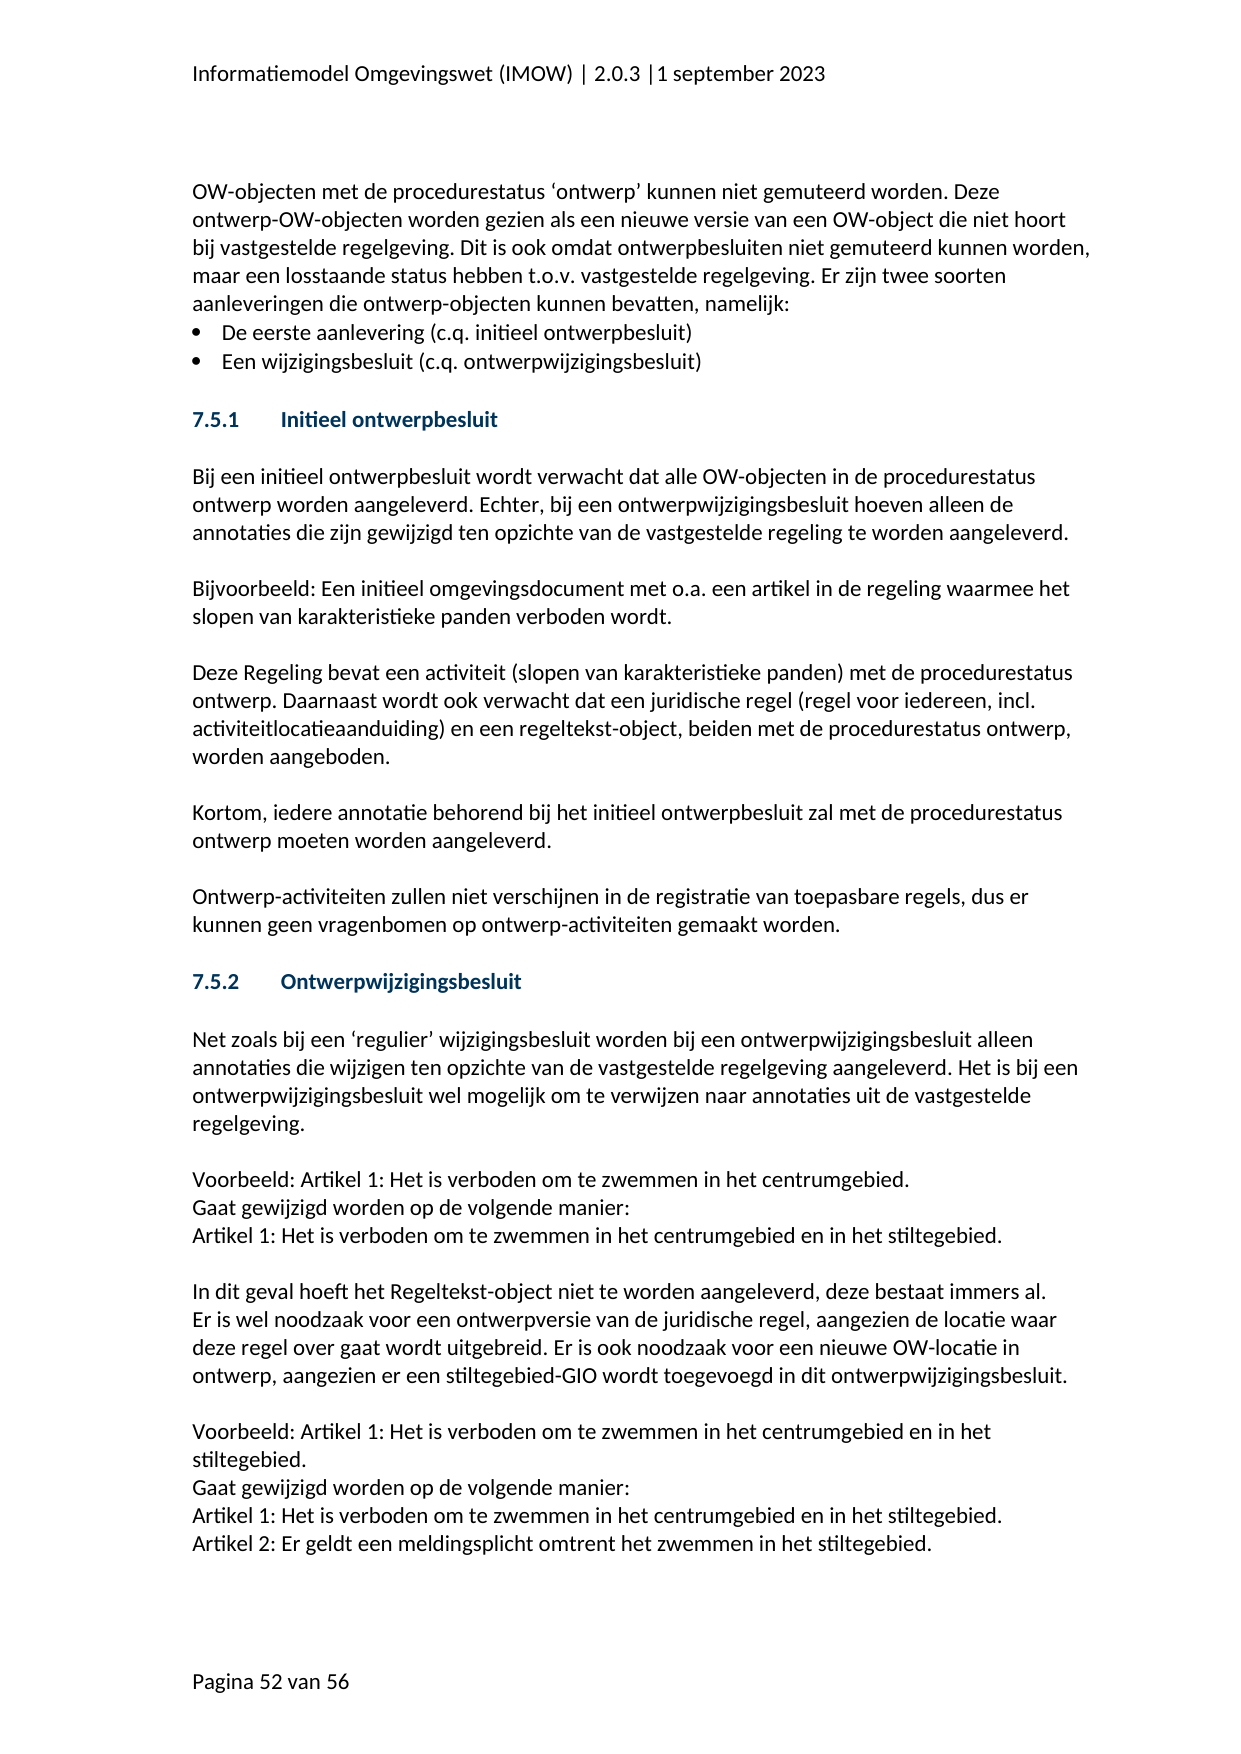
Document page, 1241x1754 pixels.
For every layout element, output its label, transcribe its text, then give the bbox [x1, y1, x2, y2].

text Gaat gewijzigd worden op de volgende manier: [192, 1473, 1092, 1501]
text Bij een initieel ontwerpbesluit wordt verwacht dat alle OW-objecten in de procedurestatus ontwerp worden aangeleverd. Echter, bij een ontwerpwijzigingsbesluit hoeven alleen de annotaties die zijn gewijzigd ten opzichte van de vastgestelde regeling te worden aangeleverd. [192, 462, 1092, 546]
text In dit geval hoeft het Regeltekst-object niet te worden aangeleverd, deze bestaat immers al. [192, 1277, 1092, 1305]
text Voorbeeld: Artikel 1: Het is verboden om te zwemmen in het centrumgebied en in het stiltegebied. [192, 1417, 1092, 1473]
text OW-objecten met de procedurestatus ‘ontwerp’ kunnen niet gemuteerd worden. Deze ontwerp-OW-objecten worden gezien als een nieuwe versie van een OW-object die niet hoort bij vastgestelde regelgeving. Dit is ook omdat ontwerpbesluiten niet gemuteerd kunnen worden, maar een losstaande status hebben t.o.v. vastgestelde regelgeving. Er zijn twee soorten aanleveringen die ontwerp-objecten kunnen bevatten, namelijk: [192, 177, 1092, 317]
text De eerste aanlevering (c.q. initieel ontwerpbesluit) [192, 317, 1092, 346]
subtitle Ontwerpwijzigingsbesluit [192, 967, 1092, 996]
text Voorbeeld: Artikel 1: Het is verboden om te zwemmen in het centrumgebied. [192, 1165, 1092, 1193]
text Kortom, iedere annotatie behorend bij het initieel ontwerpbesluit zal met de procedurestatus ontwerp moeten worden aangeleverd. [192, 798, 1092, 854]
text Artikel 1: Het is verboden om te zwemmen in het centrumgebied en in het stiltegebied. [192, 1221, 1092, 1249]
text Net zoals bij een ‘regulier’ wijzigingsbesluit worden bij een ontwerpwijzigingsbesluit alleen annotaties die wijzigen ten opzichte van de vastgestelde regelgeving aangeleverd. Het is bij een ontwerpwijzigingsbesluit wel mogelijk om te verwijzen naar annotaties uit de vastgestelde regelgeving. [192, 1025, 1092, 1137]
text Artikel 2: Er geldt een meldingsplicht omtrent het zwemmen in het stiltegebied. [192, 1529, 1092, 1557]
subtitle Initieel ontwerpbesluit [192, 405, 1092, 433]
text Ontwerp-activiteiten zullen niet verschijnen in de registratie van toepasbare regels, dus er kunnen geen vragenbomen op ontwerp-activiteiten gemaakt worden. [192, 882, 1092, 938]
text Artikel 1: Het is verboden om te zwemmen in het centrumgebied en in het stiltegebied. [192, 1501, 1092, 1529]
text Een wijzigingsbesluit (c.q. ontwerpwijzigingsbesluit) [192, 346, 1092, 376]
text Bijvoorbeeld: Een initieel omgevingsdocument met o.a. een artikel in de regeling waarmee het slopen van karakteristieke panden verboden wordt. [192, 574, 1092, 630]
text Gaat gewijzigd worden op de volgende manier: [192, 1193, 1092, 1221]
text Deze Regeling bevat een activiteit (slopen van karakteristieke panden) met de procedurestatus ontwerp. Daarnaast wordt ook verwacht dat een juridische regel (regel voor iedereen, incl. activiteitlocatieaanduiding) en een regeltekst-object, beiden met de procedurestatus ontwerp, worden aangeboden. [192, 658, 1092, 770]
text Er is wel noodzaak voor een ontwerpversie van de juridische regel, aangezien de locatie waar deze regel over gaat wordt uitgebreid. Er is ook noodzaak voor een nieuwe OW-locatie in ontwerp, aangezien er een stiltegebied-GIO wordt toegevoegd in dit ontwerpwijzigingsbesluit. [192, 1305, 1092, 1389]
